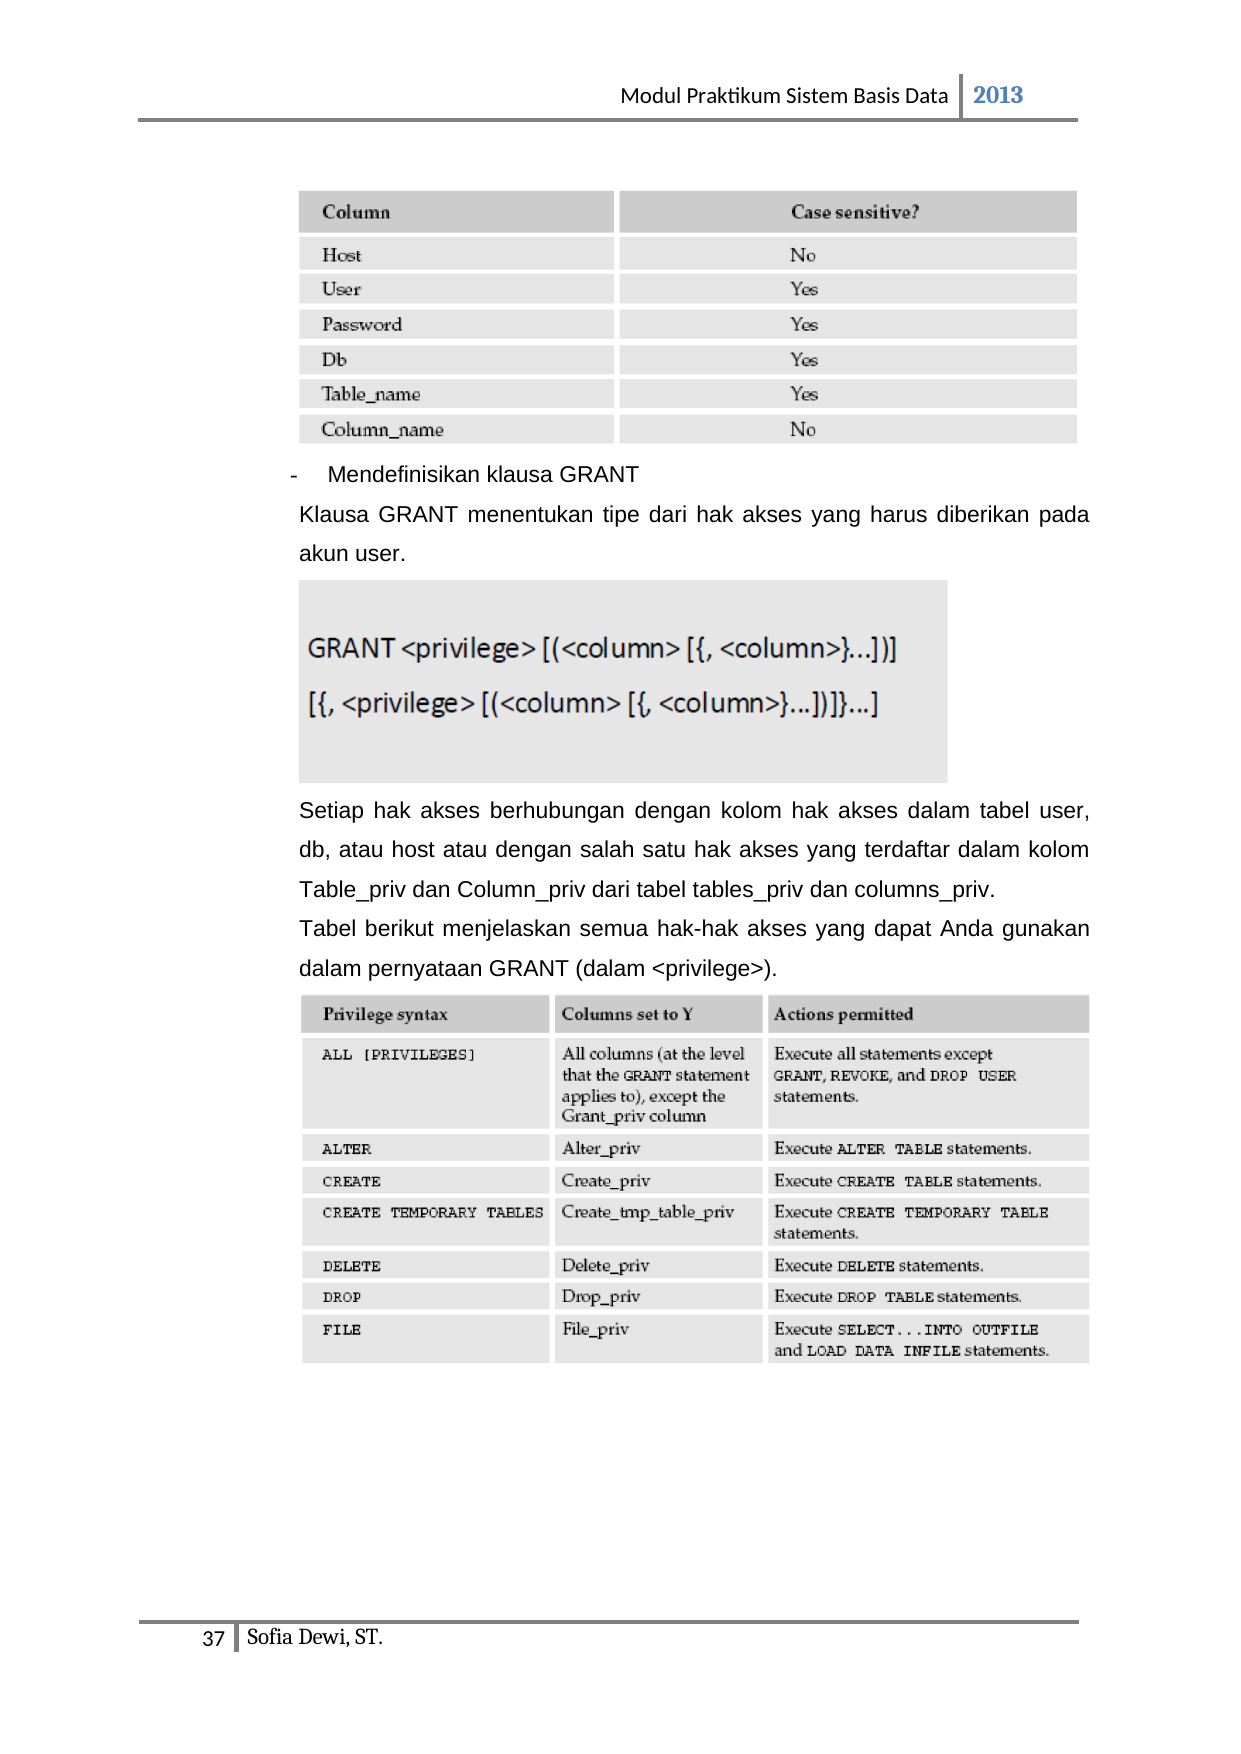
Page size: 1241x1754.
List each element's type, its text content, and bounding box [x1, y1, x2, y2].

picture [298, 580, 948, 783]
list Klausa GRANT menentukan tipe dari hak akses yang harus diberikan pada akun user. [299, 501, 1090, 567]
list Tabel berikut menjelaskan semua hak-hak akses yang dapat Anda gunakan dalam pernyataan GRANT (dalam <privilege>). [299, 915, 1090, 981]
list Setiap hak akses berhubungan dengan kolom hak akses dalam tabel user, db, atau host atau dengan salah satu hak akses yang terdaftar dalam kolom Table_priv dan Column_priv dari tabel tables_priv dan columns_priv. [299, 797, 1090, 902]
picture [298, 189, 1079, 448]
list Mendefinisikan klausa GRANT [290, 461, 1090, 488]
picture [298, 994, 1090, 1364]
